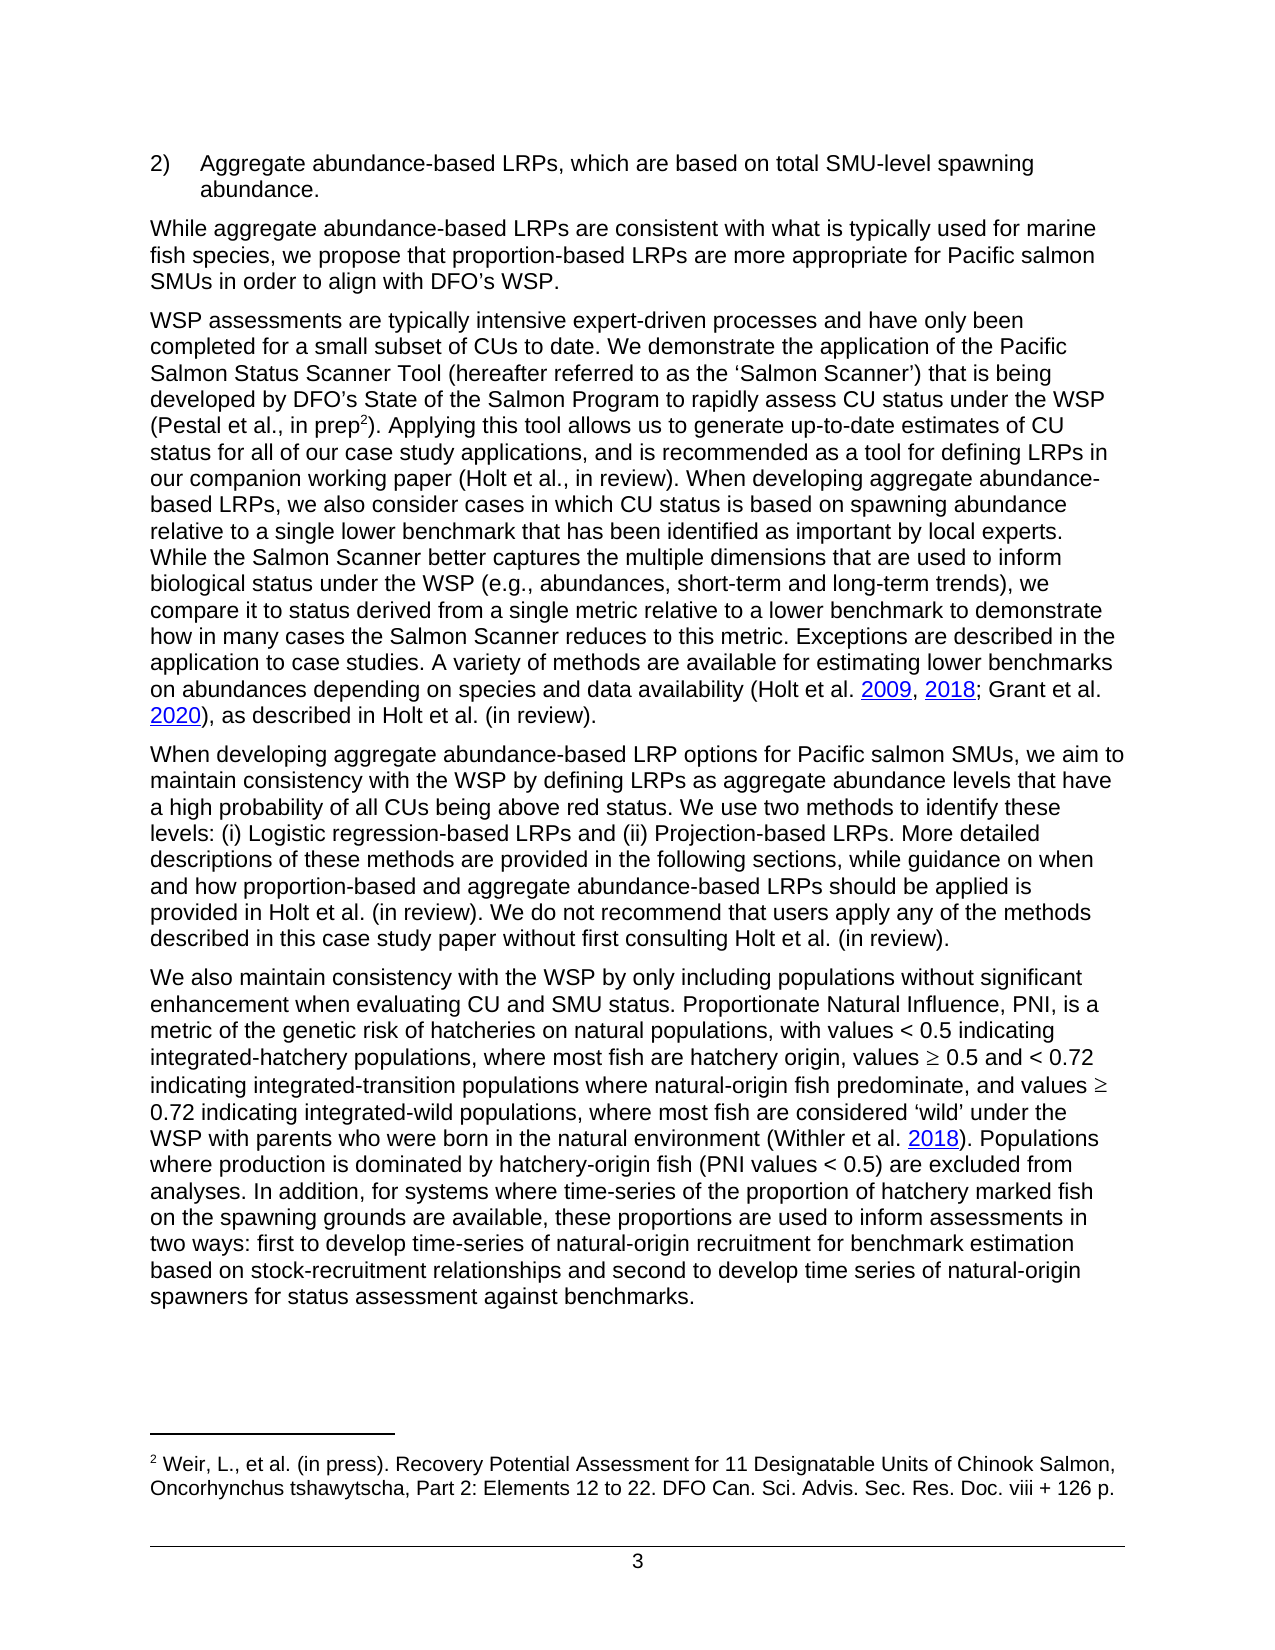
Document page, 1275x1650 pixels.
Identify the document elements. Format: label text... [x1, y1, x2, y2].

text While aggregate abundance-based LRPs are consistent with what is typically used for marine fish species, we propose that proportion-based LRPs are more appropriate for Pacific salmon SMUs in order to align with DFO’s WSP. [150, 215, 1125, 294]
text We also maintain consistency with the WSP by only including populations without significant enhancement when evaluating CU and SMU status. Proportionate Natural Influence, PNI, is a metric of the genetic risk of hatcheries on natural populations, with values < 0.5 indicating integrated-hatchery populations, where most fish are hatchery origin, values 0.5 and < 0.72 indicating integrated-transition populations where natural-origin fish predominate, and values 0.72 indicating integrated-wild populations, where most fish are considered ‘wild’ under the WSP with parents who were born in the natural environment (Withler et al. 2018). Populations where production is dominated by hatchery-origin fish (PNI values < 0.5) are excluded from analyses. In addition, for systems where time-series of the proportion of hatchery marked fish on the spawning grounds are available, these proportions are used to inform assessments in two ways: first to develop time-series of natural-origin recruitment for benchmark estimation based on stock-recruitment relationships and second to develop time series of natural-origin spawners for status assessment against benchmarks. [150, 964, 1125, 1309]
list Aggregate abundance-based LRPs, which are based on total SMU-level spawning abundance. [150, 150, 1125, 203]
text When developing aggregate abundance-based LRP options for Pacific salmon SMUs, we aim to maintain consistency with the WSP by defining LRPs as aggregate abundance levels that have a high probability of all CUs being above red status. We use two methods to identify these levels: (i) Logistic regression-based LRPs and (ii) Projection-based LRPs. More detailed descriptions of these methods are provided in the following sections, while guidance on when and how proportion-based and aggregate abundance-based LRPs should be applied is provided in Holt et al. (in review). We do not recommend that users apply any of the methods described in this case study paper without first consulting Holt et al. (in review). [150, 741, 1125, 952]
text WSP assessments are typically intensive expert-driven processes and have only been completed for a small subset of CUs to date. We demonstrate the application of the Pacific Salmon Status Scanner Tool (hereafter referred to as the ‘Salmon Scanner’) that is being developed by DFO’s State of the Salmon Program to rapidly assess CU status under the WSP (Pestal et al., in prep). Applying this tool allows us to generate up-to-date estimates of CU status for all of our case study applications, and is recommended as a tool for defining LRPs in our companion working paper (Holt et al., in review). When developing aggregate abundance-based LRPs, we also consider cases in which CU status is based on spawning abundance relative to a single lower benchmark that has been identified as important by local experts. While the Salmon Scanner better captures the multiple dimensions that are used to inform biological status under the WSP (e.g., abundances, short-term and long-term trends), we compare it to status derived from a single metric relative to a lower benchmark to demonstrate how in many cases the Salmon Scanner reduces to this metric. Exceptions are described in the application to case studies. A variety of methods are available for estimating lower benchmarks on abundances depending on species and data availability (Holt et al. 2009, 2018; Grant et al. 2020), as described in Holt et al. (in review). [150, 307, 1125, 728]
